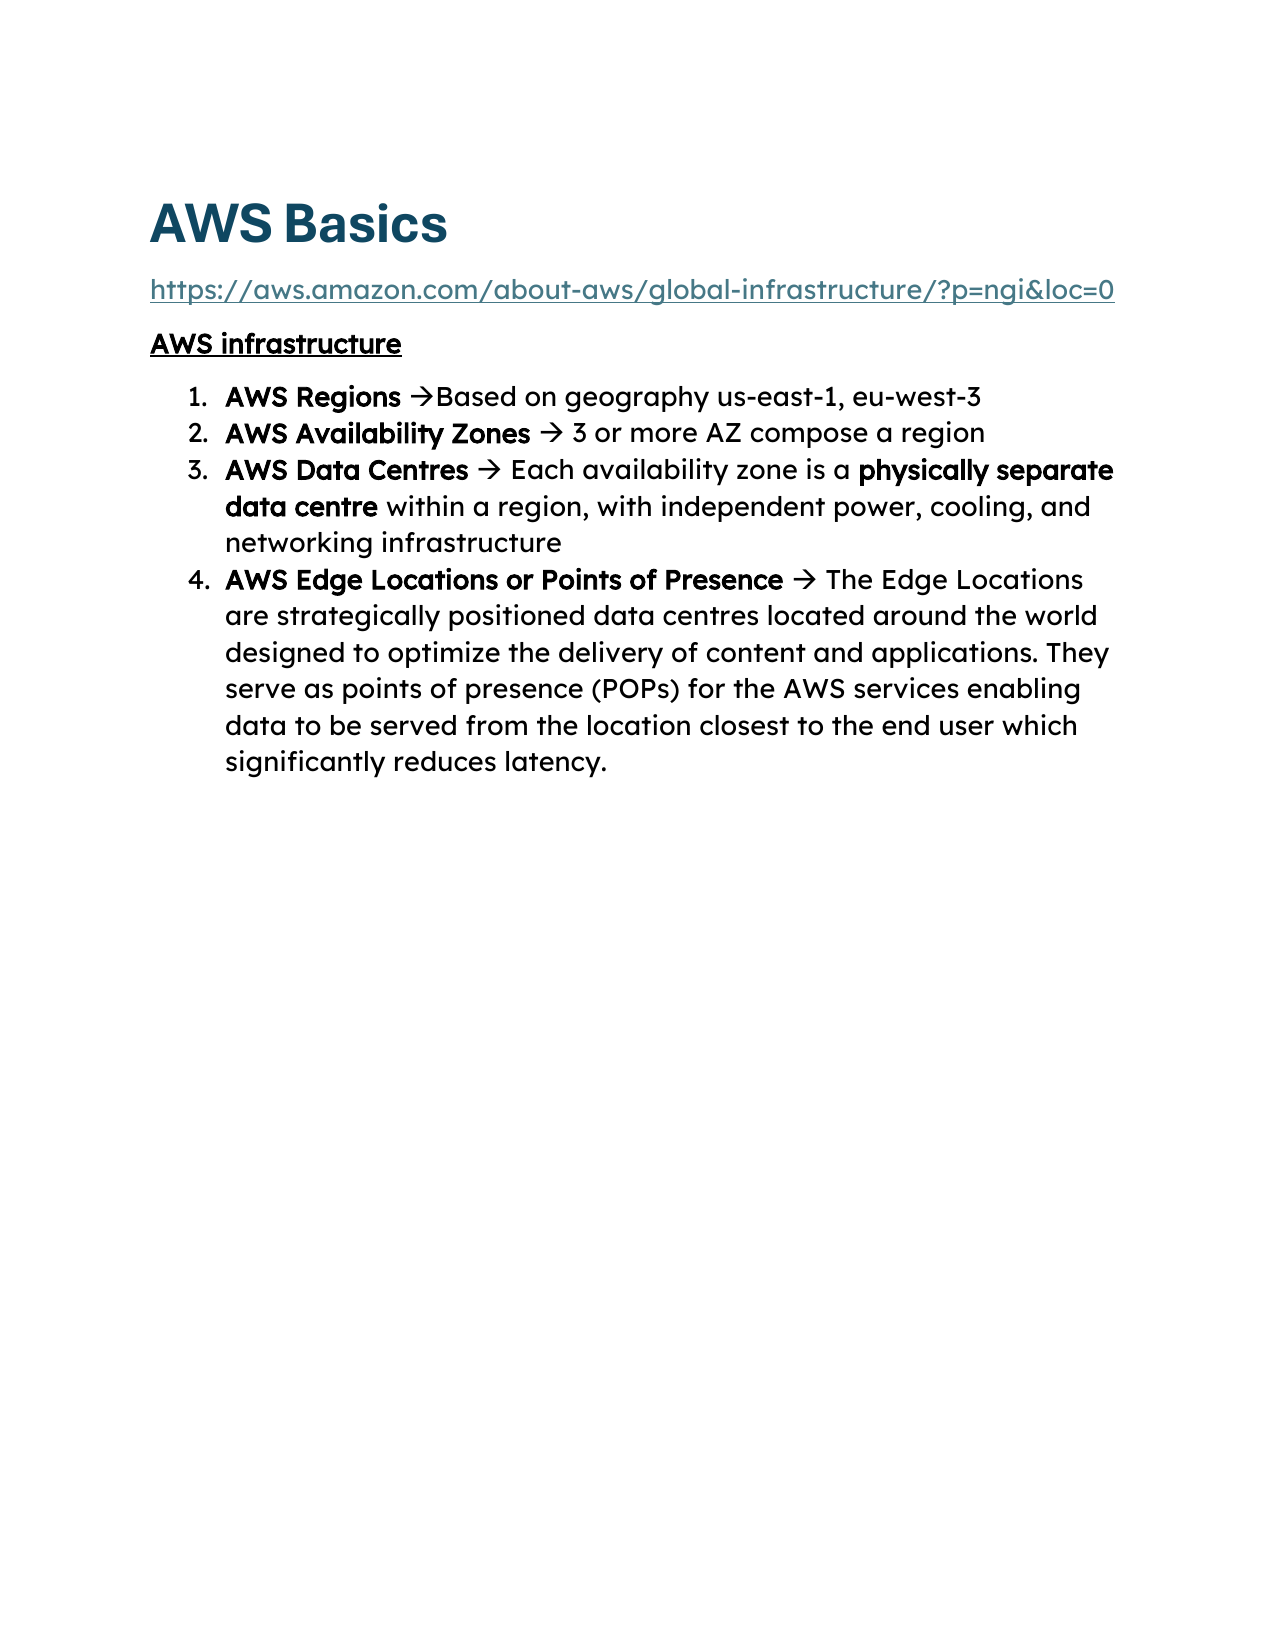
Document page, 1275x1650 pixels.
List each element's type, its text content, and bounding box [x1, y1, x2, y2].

list AWS Edge Locations or Points of Presence The Edge Locations are strategically positioned data centres located around the world designed to optimize the delivery of content and applications. They serve as points of presence (POPs) for the AWS services enabling data to be served from the location closest to the end user which significantly reduces latency. [187, 562, 1125, 779]
list AWS Data Centres Each availability zone is a physically separate data centre within a region, with independent power, cooling, and networking infrastructure [187, 452, 1125, 559]
list AWS Regions Based on geography us-east-1, eu-west-3 [187, 379, 1125, 413]
subtitle AWS Basics [150, 187, 1125, 259]
text AWS infrastructure [150, 326, 1125, 360]
list AWS Availability Zones 3 or more AZ compose a region [187, 416, 1125, 449]
text https://aws.amazon.com/about-aws/global-infrastructure/?p=ngi&loc=0 [150, 273, 1125, 307]
